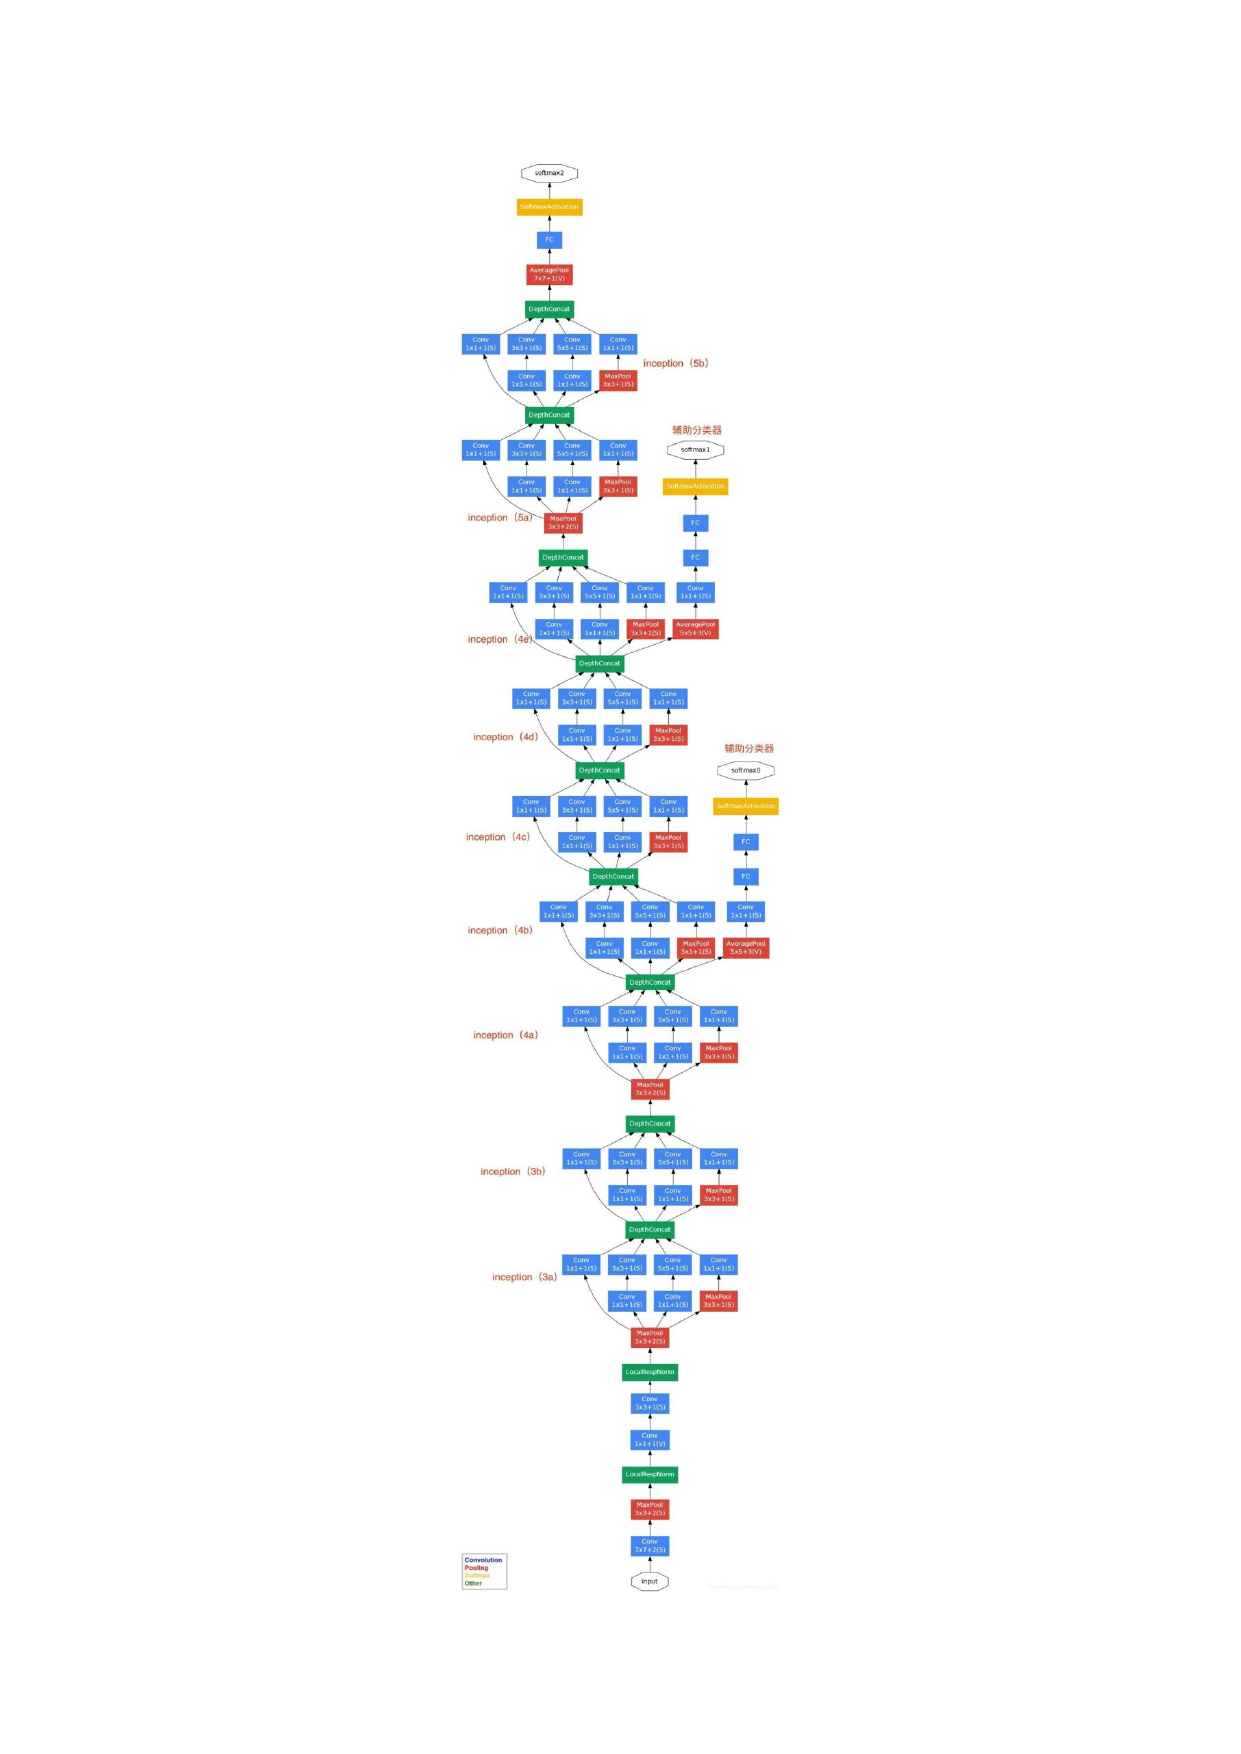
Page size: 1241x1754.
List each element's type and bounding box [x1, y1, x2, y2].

picture [460, 162, 781, 1592]
